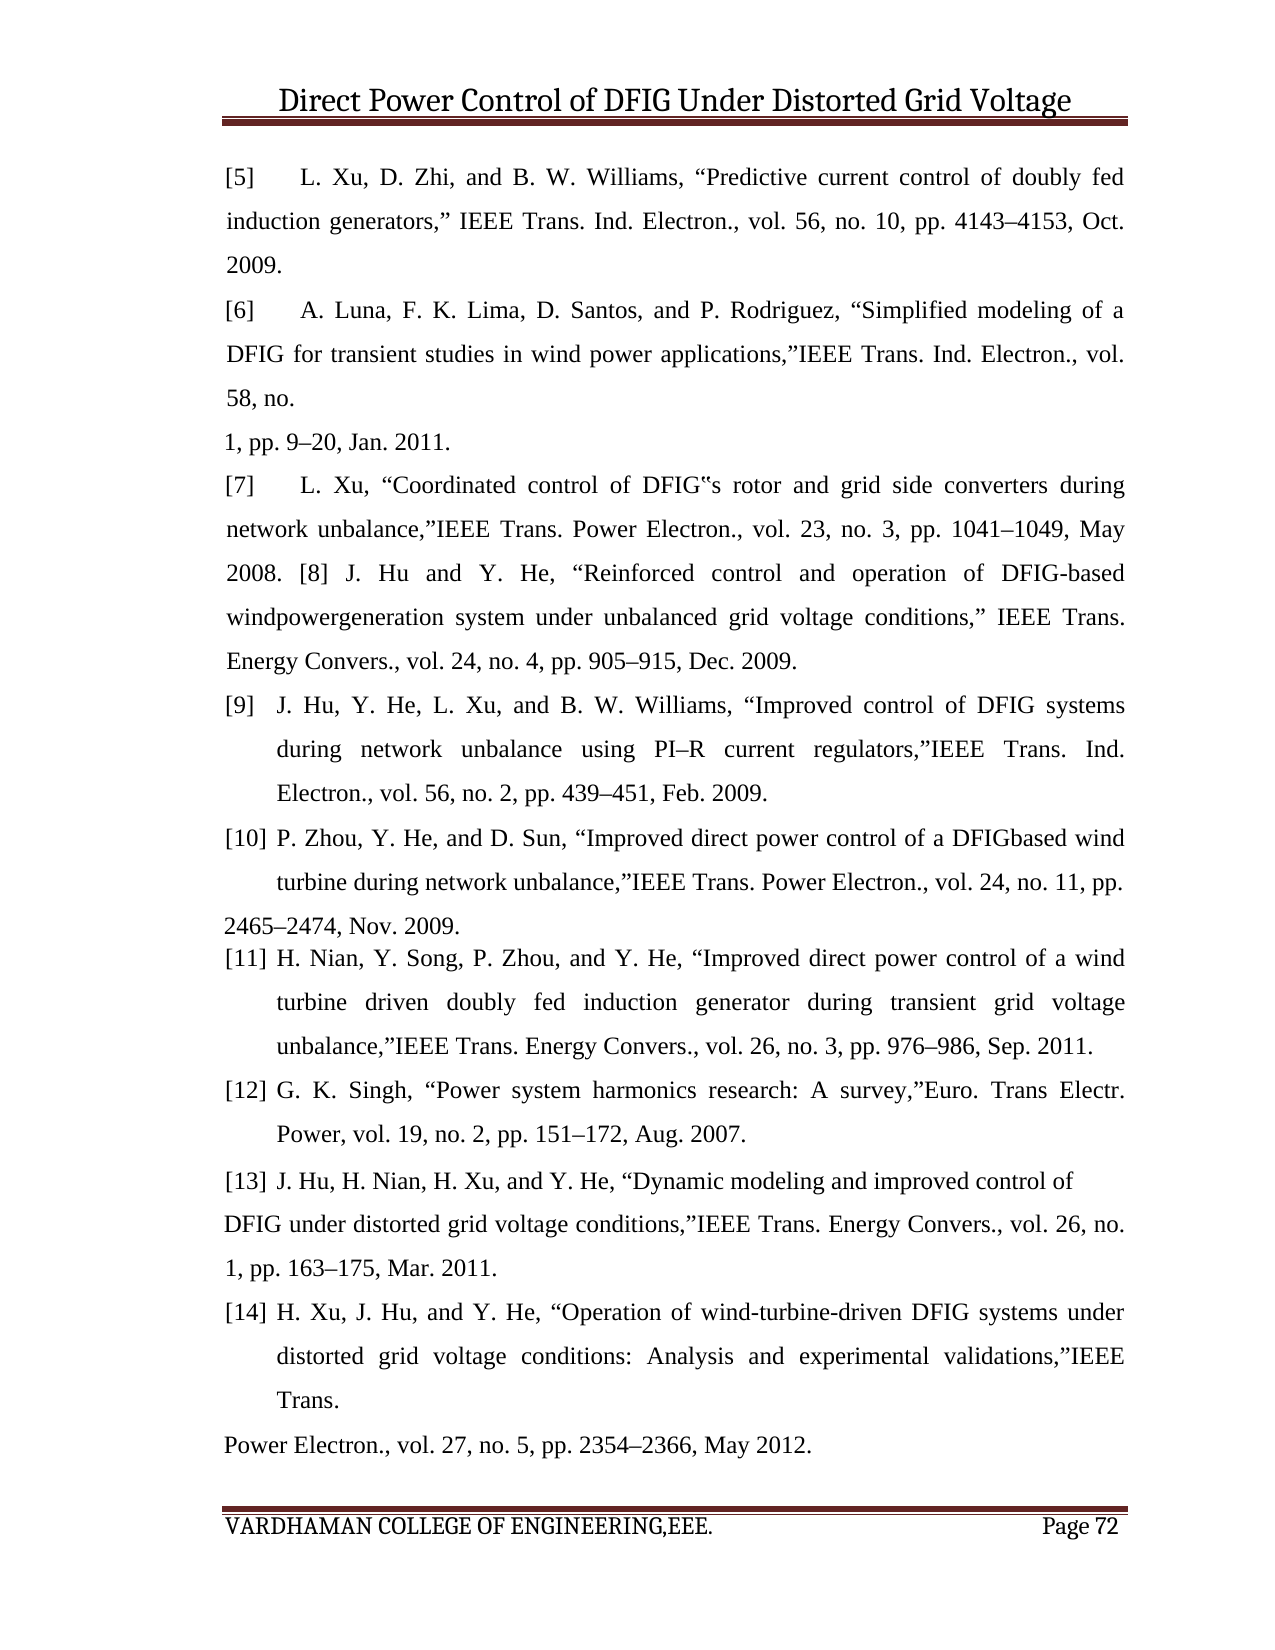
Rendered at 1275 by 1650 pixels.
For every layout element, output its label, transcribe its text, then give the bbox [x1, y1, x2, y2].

list L. Xu, D. Zhi, and B. W. Williams, “Predictive current control of doubly fed induction generators,” IEEE Trans. Ind. Electron., vol. 56, no. 10, pp. 4143–4153, Oct. 2009. [225, 162, 1126, 279]
list L. Xu, “Coordinated control of DFIG‟s rotor and grid side converters during network unbalance,”IEEE Trans. Power Electron., vol. 23, no. 3, pp. 1041–1049, May 2008. [8] J. Hu and Y. He, “Reinforced control and operation of DFIG-based windpowergeneration system under unbalanced grid voltage conditions,” IEEE Trans. Energy Convers., vol. 24, no. 4, pp. 905–915, Dec. 2009. [225, 470, 1126, 675]
list G. K. Singh, “Power system harmonics research: A survey,”Euro. Trans Electr. Power, vol. 19, no. 2, pp. 151–172, Aug. 2007. [225, 1075, 1126, 1148]
text Power Electron., vol. 27, no. 5, pp. 2354–2366, May 2012. [223, 1430, 1126, 1458]
list H. Xu, J. Hu, and Y. He, “Operation of wind-turbine-driven DFIG systems under distorted grid voltage conditions: Analysis and experimental validations,”IEEE Trans. [225, 1297, 1126, 1414]
list J. Hu, Y. He, L. Xu, and B. W. Williams, “Improved control of DFIG systems during network unbalance using PI–R current regulators,”IEEE Trans. Ind. Electron., vol. 56, no. 2, pp. 439–451, Feb. 2009. [225, 690, 1126, 807]
list A. Luna, F. K. Lima, D. Santos, and P. Rodriguez, “Simplified modeling of a DFIG for transient studies in wind power applications,”IEEE Trans. Ind. Electron., vol. 58, no. [225, 295, 1126, 412]
text 2465–2474, Nov. 2009. [223, 911, 1126, 940]
list P. Zhou, Y. He, and D. Sun, “Improved direct power control of a DFIGbased wind turbine during network unbalance,”IEEE Trans. Power Electron., vol. 24, no. 11, pp. [225, 823, 1126, 896]
text DFIG under distorted grid voltage conditions,”IEEE Trans. Energy Convers., vol. 26, no. 1, pp. 163–175, Mar. 2011. [223, 1209, 1126, 1282]
list J. Hu, H. Nian, H. Xu, and Y. He, “Dynamic modeling and improved control of [225, 1166, 1126, 1194]
list H. Nian, Y. Song, P. Zhou, and Y. He, “Improved direct power control of a wind turbine driven doubly fed induction generator during transient grid voltage unbalance,”IEEE Trans. Energy Convers., vol. 26, no. 3, pp. 976–986, Sep. 2011. [225, 943, 1126, 1059]
text 1, pp. 9–20, Jan. 2011. [223, 427, 1126, 456]
